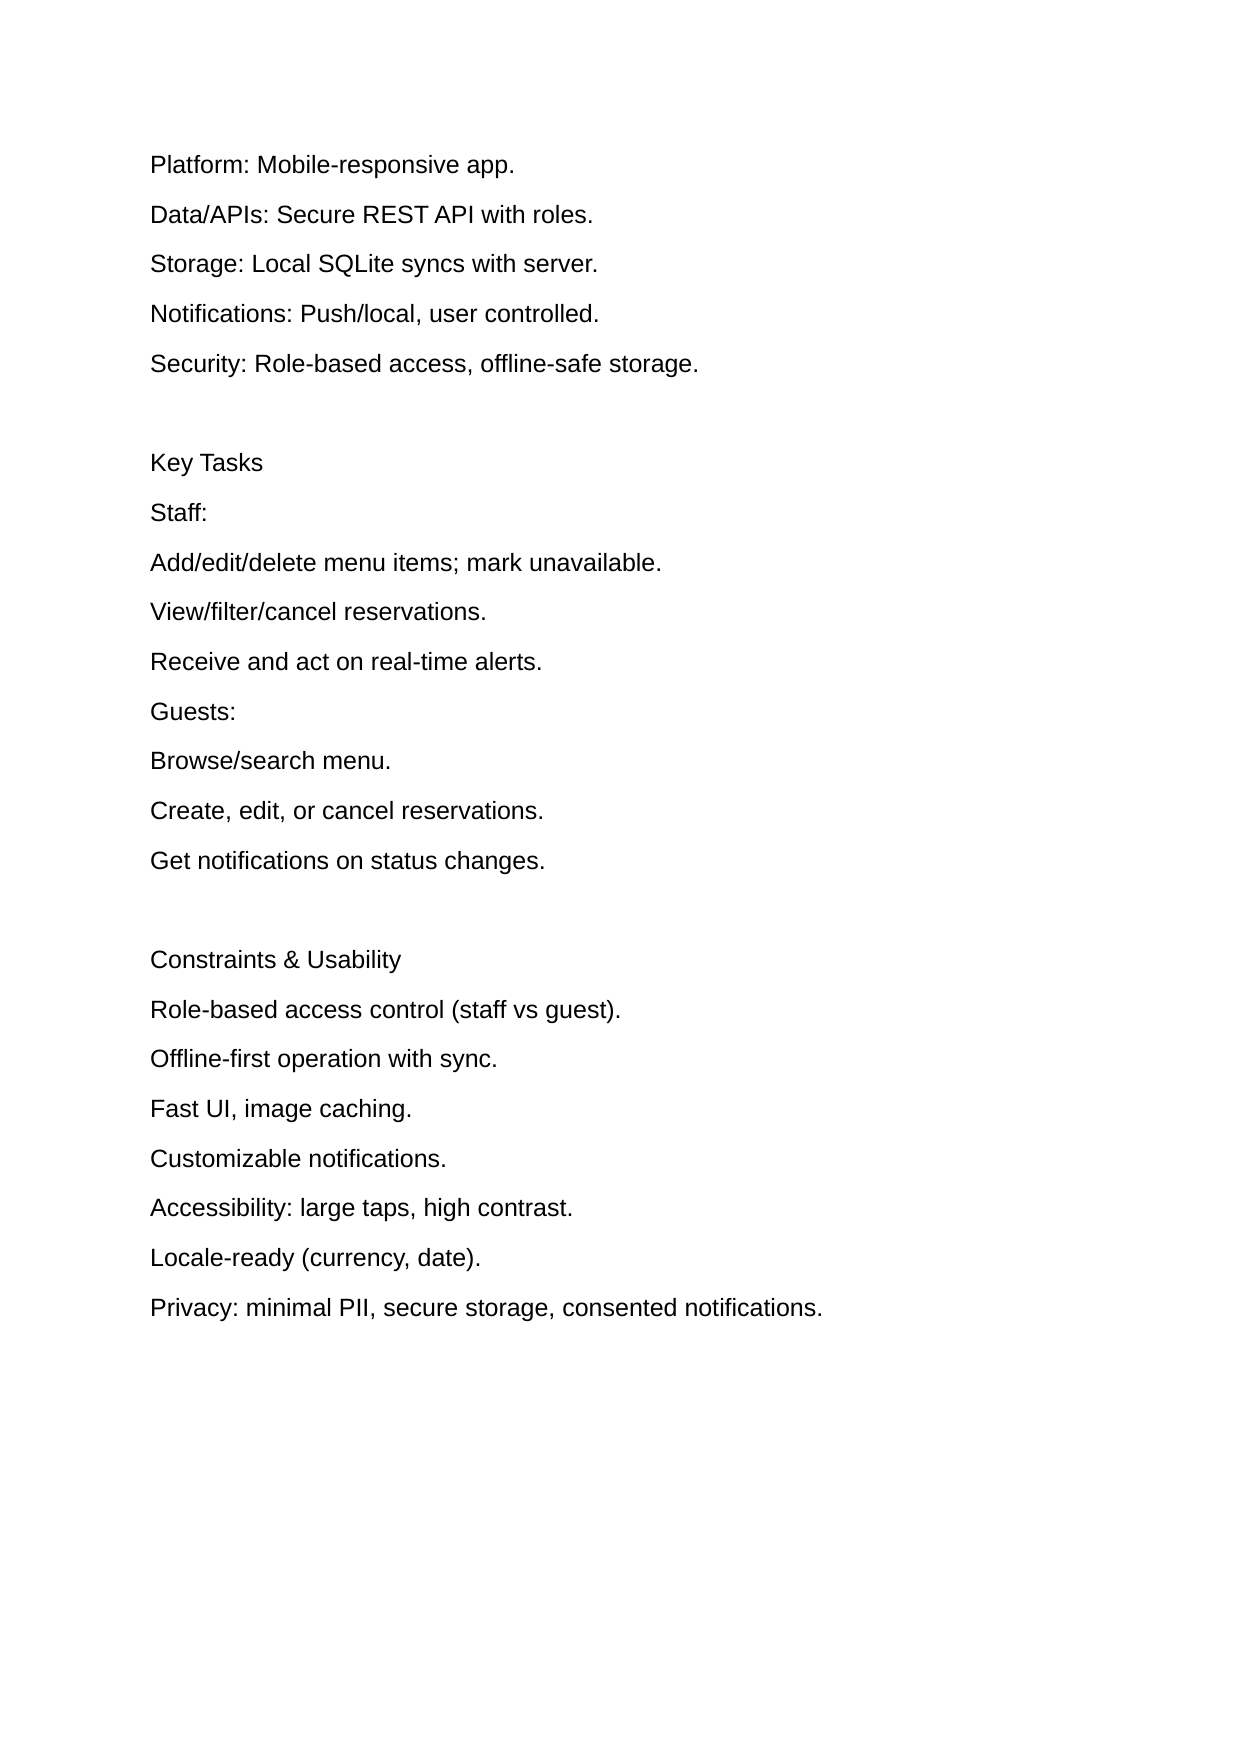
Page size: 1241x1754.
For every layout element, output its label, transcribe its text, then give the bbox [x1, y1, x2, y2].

text Storage: Local SQLite syncs with server. [150, 249, 1090, 278]
text Customizable notifications. [150, 1144, 1090, 1172]
text Guests: [150, 697, 1090, 725]
text Role-based access control (staff vs guest). [150, 995, 1090, 1023]
text Staff: [150, 498, 1090, 527]
text Locale-ready (currency, date). [150, 1243, 1090, 1272]
text Constraints & Usability [150, 945, 1090, 974]
text Offline-first operation with sync. [150, 1044, 1090, 1073]
text Add/edit/delete menu items; mark unavailable. [150, 547, 1090, 576]
text Key Tasks [150, 448, 1090, 477]
text Platform: Mobile-responsive app. [150, 150, 1090, 179]
text Fast UI, image caching. [150, 1094, 1090, 1123]
text Notifications: Push/local, user controlled. [150, 299, 1090, 328]
text Security: Role-based access, offline-safe storage. [150, 349, 1090, 377]
text Browse/search menu. [150, 746, 1090, 775]
text Get notifications on status changes. [150, 846, 1090, 874]
text View/filter/cancel reservations. [150, 597, 1090, 626]
text Create, edit, or cancel reservations. [150, 796, 1090, 825]
text Accessibility: large taps, high contrast. [150, 1193, 1090, 1222]
text Receive and act on real-time alerts. [150, 647, 1090, 676]
text Privacy: minimal PII, secure storage, consented notifications. [150, 1293, 1090, 1322]
text Data/APIs: Secure REST API with roles. [150, 200, 1090, 228]
